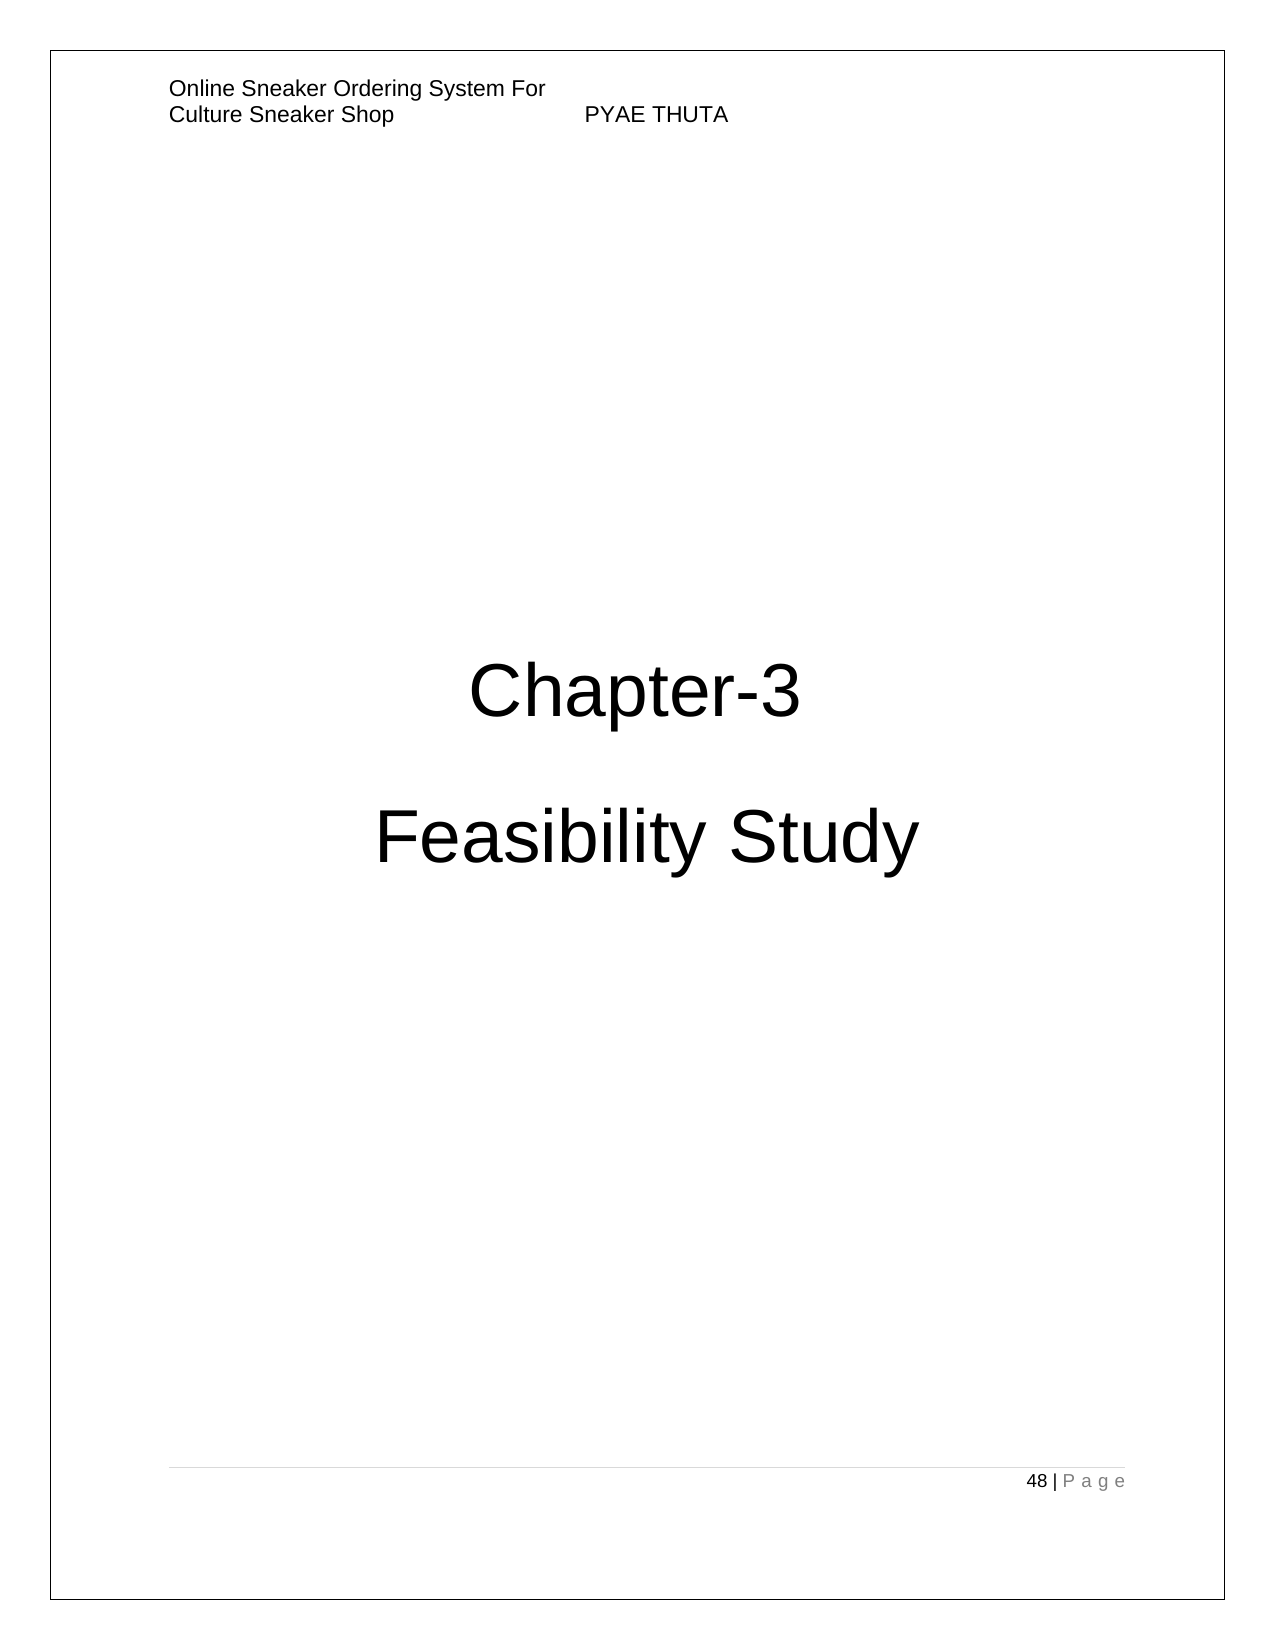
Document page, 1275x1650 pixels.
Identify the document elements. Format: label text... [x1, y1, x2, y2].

text Chapter-3 [394, 646, 1125, 732]
text Feasibility Study [169, 792, 1125, 878]
